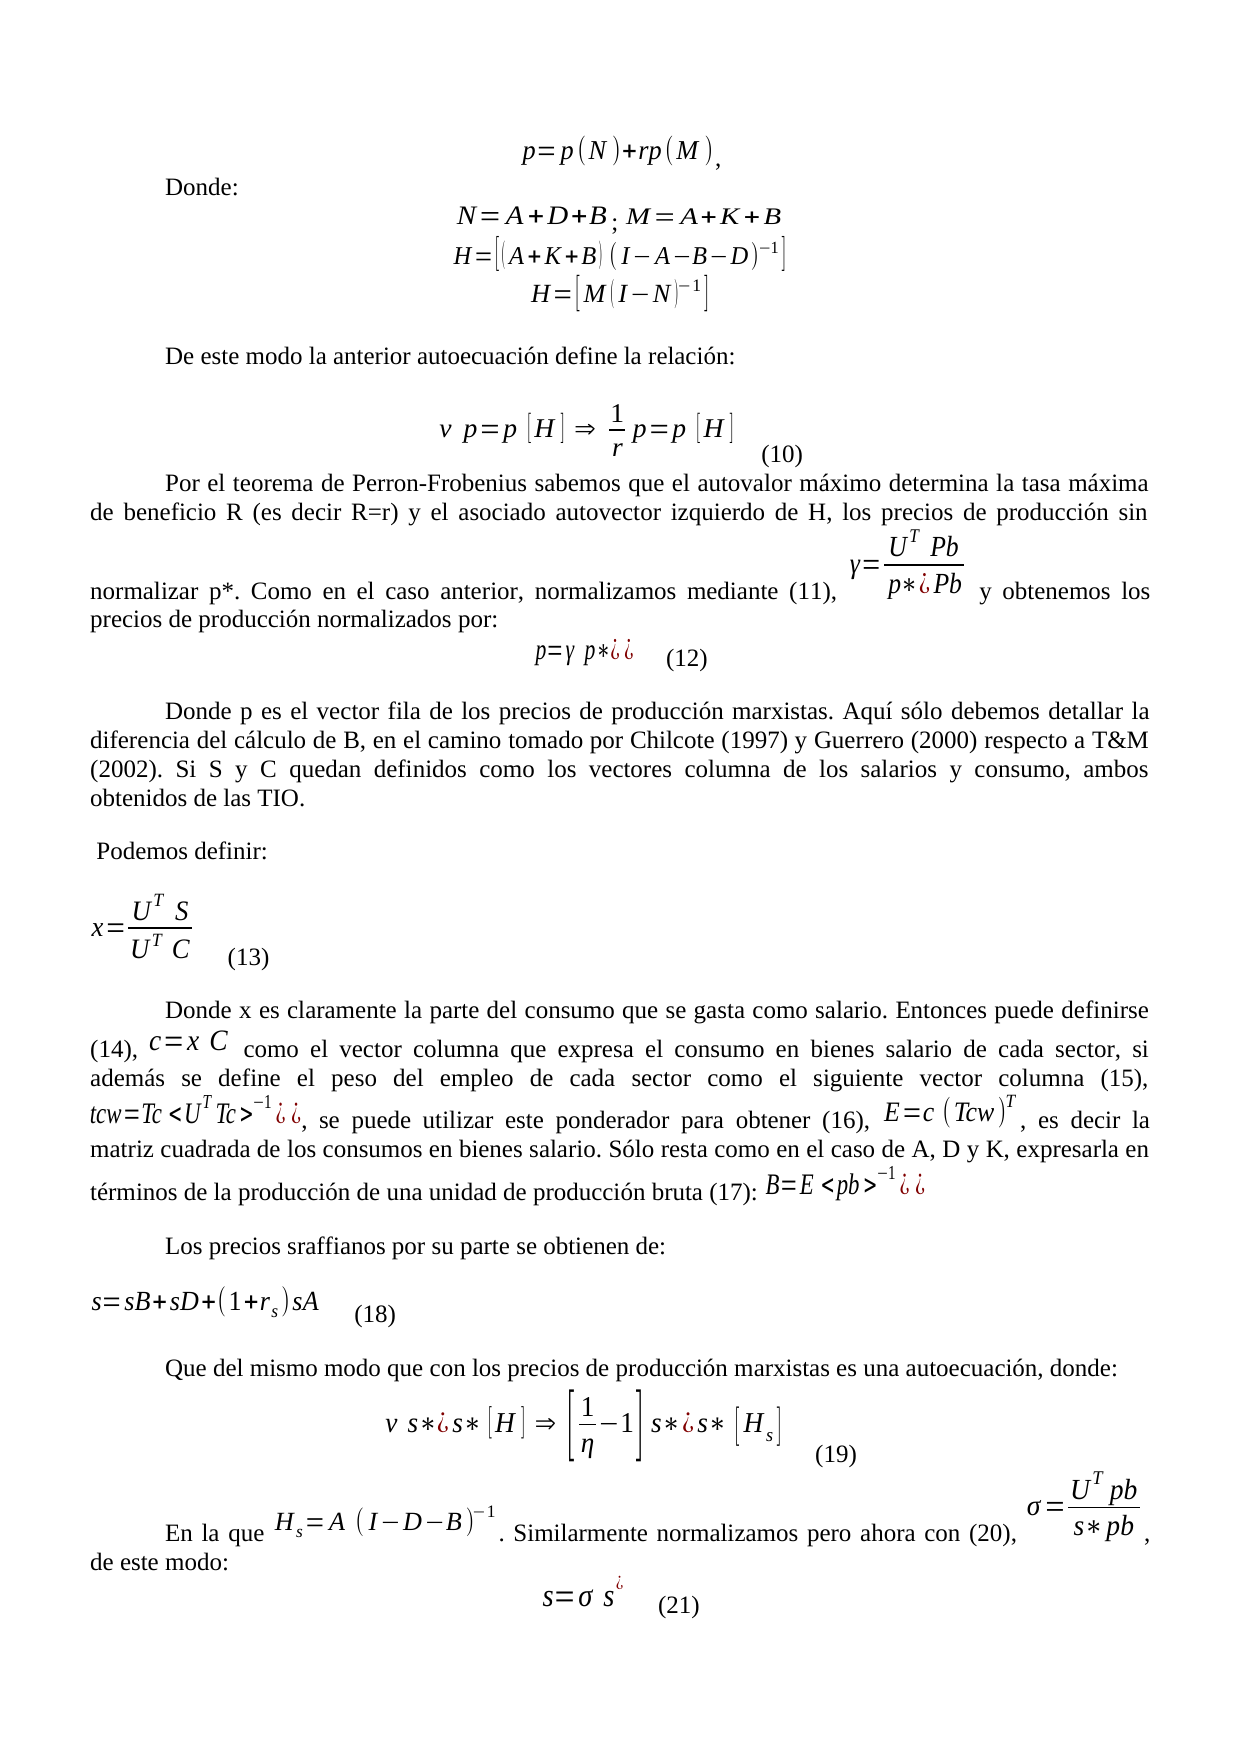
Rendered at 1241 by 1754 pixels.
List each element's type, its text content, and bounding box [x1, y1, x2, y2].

text De este modo la anterior autoecuación define la relación: [90, 341, 1150, 370]
text (10) [90, 399, 1150, 468]
title Podemos definir: [90, 836, 1150, 865]
text (19) [90, 1388, 1150, 1468]
title Los precios sraffianos por su parte se obtienen de: [90, 1231, 1150, 1260]
title (18) [90, 1285, 1150, 1328]
title Donde x es claramente la parte del consumo que se gasta como salario. Entonces puede definirse (14), como el vector columna que expresa el consumo en bienes salario de cada sector, si además se define el peso del empleo de cada sector como el siguiente vector columna (15), , se puede utilizar este ponderador para obtener (16), , es decir la matriz cuadrada de los consumos en bienes salario. Sólo resta como en el caso de A, D y K, expresarla en términos de la producción de una unidad de producción bruta (17): [90, 996, 1150, 1206]
text En la que . Similarmente normalizamos pero ahora con (20), , de este modo: [90, 1468, 1150, 1576]
text , [90, 134, 1150, 172]
text (21) [90, 1576, 1150, 1618]
title Que del mismo modo que con los precios de producción marxistas es una autoecuación, donde: [90, 1353, 1150, 1381]
text Donde: [90, 172, 1150, 201]
title (13) [90, 890, 1150, 971]
text Por el teorema de Perron-Frobenius sabemos que el autovalor máximo determina la tasa máxima de beneficio R (es decir R=r) y el asociado autovector izquierdo de H, los precios de producción sin normalizar p*. Como en el caso anterior, normalizamos mediante (11), y obtenemos los precios de producción normalizados por: [90, 468, 1150, 633]
text (12) [90, 633, 1150, 671]
text ; [90, 201, 1150, 236]
title Donde p es el vector fila de los precios de producción marxistas. Aquí sólo debemos detallar la diferencia del cálculo de B, en el camino tomado por Chilcote (1997) y Guerrero (2000) respecto a T&M (2002). Si S y C quedan definidos como los vectores columna de los salarios y consumo, ambos obtenidos de las TIO. [90, 696, 1150, 811]
